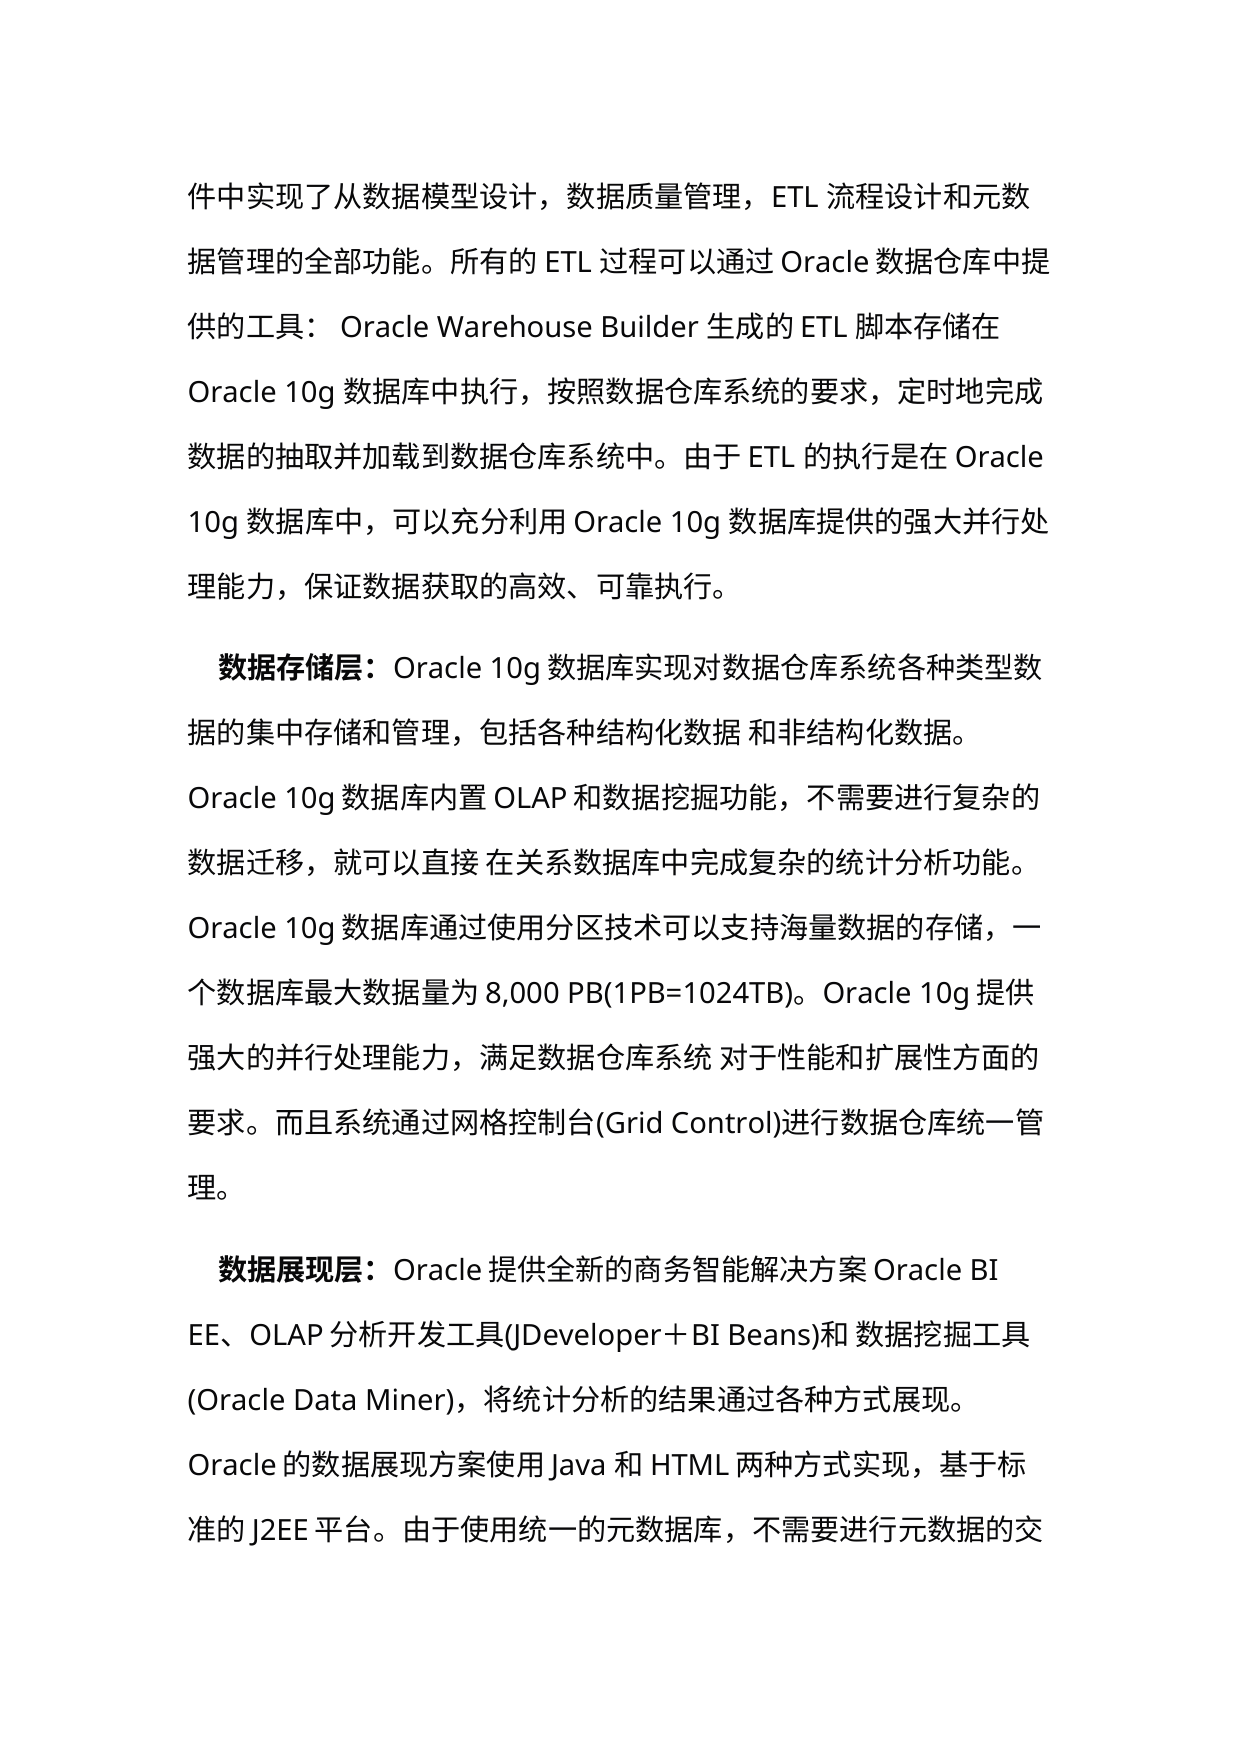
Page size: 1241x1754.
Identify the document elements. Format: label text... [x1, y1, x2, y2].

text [187, 1235, 1053, 1560]
text 数据存储层：Oracle 10g数据库实现对数据仓库系统各种类型数据的集中存储和管理，包括各种结构化数据 和非结构化数据。Oracle 10g数据库内置OLAP和数据挖掘功能，不需要进行复杂的数据迁移，就可以直接 在关系数据库中完成复杂的统计分析功能。Oracle 10g数据库通过使用分区技术可以支持海量数据的存储，一个数据库最大数据量为8,000 PB(1PB=1024TB)。Oracle 10g提供强大的并行处理能力，满足数据仓库系统 对于性能和扩展性方面的要求。而且系统通过网格控制台(Grid Control)进行数据仓库统一管理。 [187, 634, 1053, 1219]
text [187, 162, 1053, 617]
